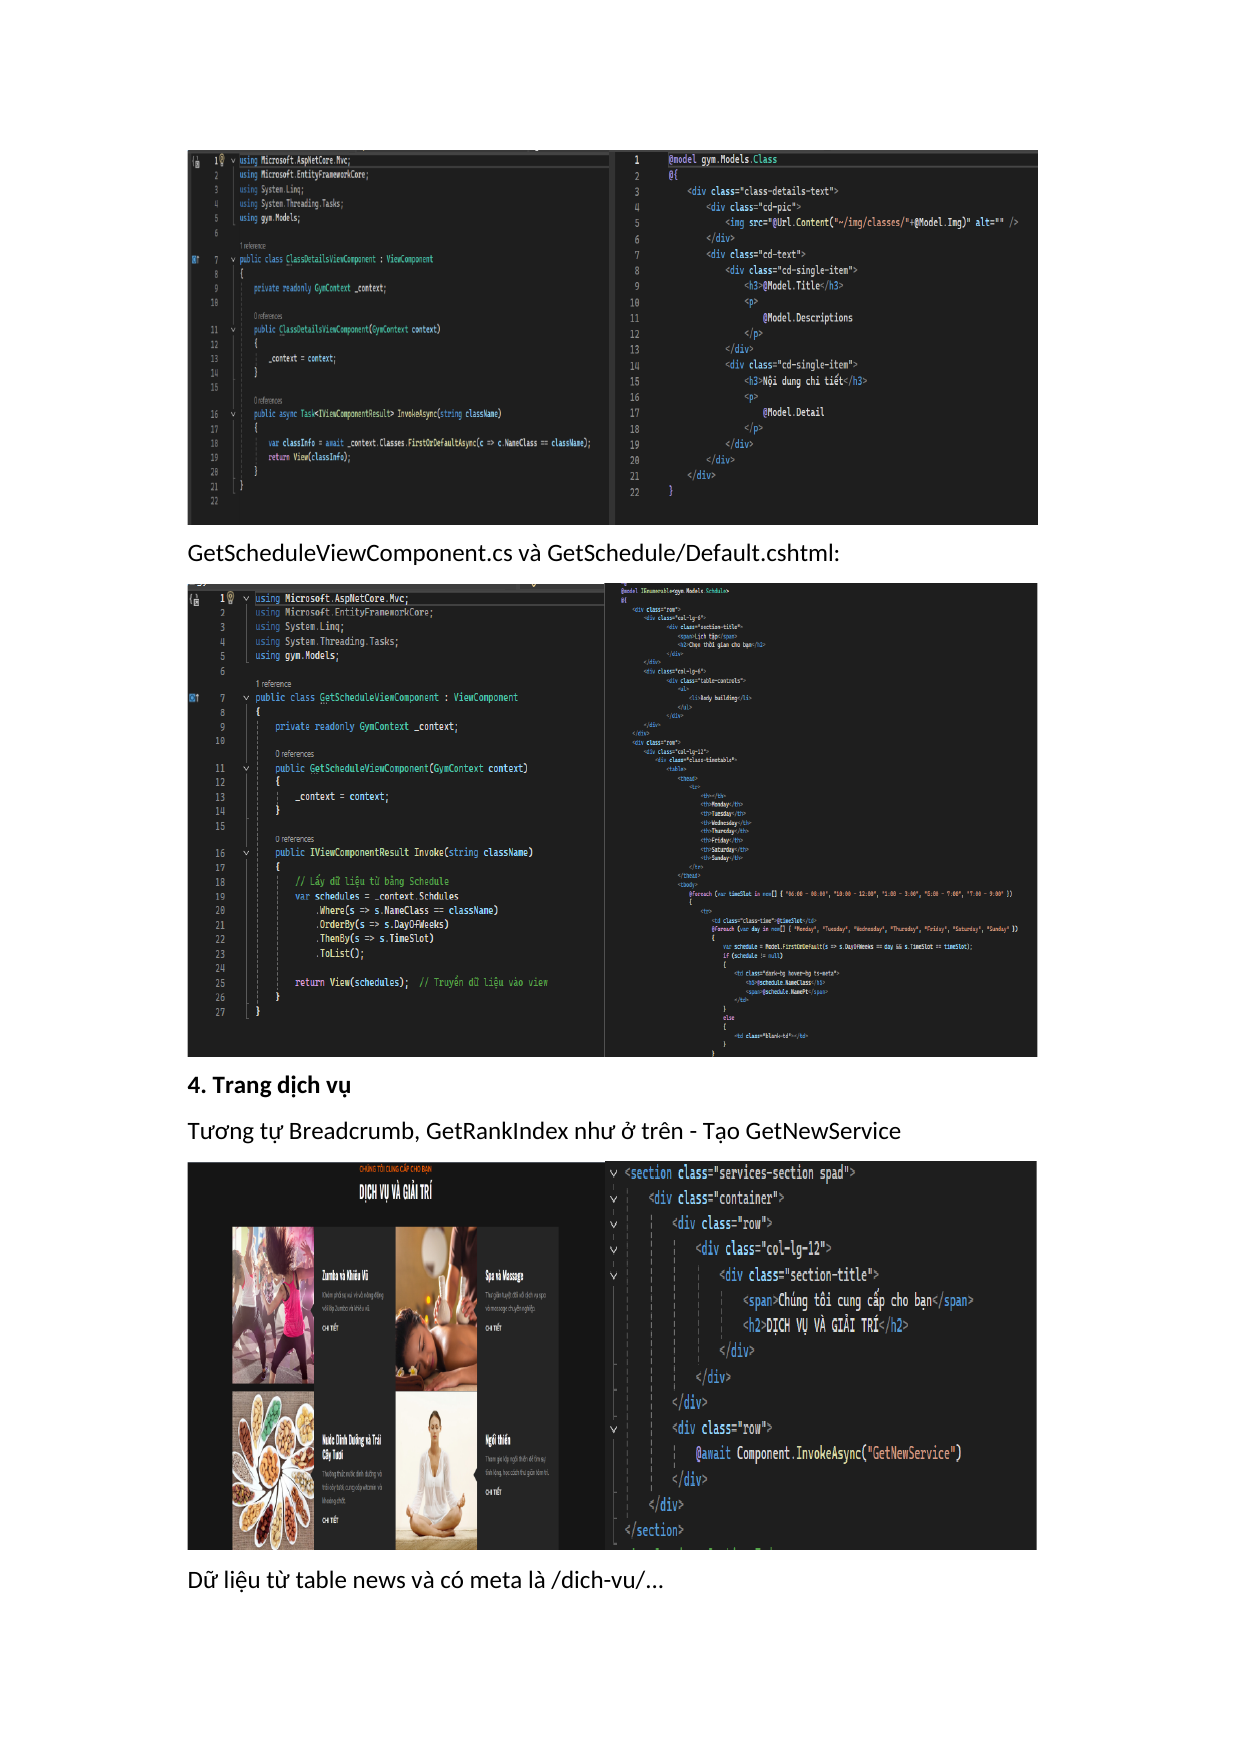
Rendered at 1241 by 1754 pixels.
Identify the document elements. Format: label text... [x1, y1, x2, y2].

list Dữ liệu từ table news và có meta là /dich-vu/... [187, 1564, 1053, 1595]
list Trang dịch vụ [187, 1069, 1053, 1100]
list Tương tự Breadcrumb, GetRankIndex như ở trên - Tạo GetNewService [187, 1115, 1053, 1146]
list GetScheduleViewComponent.cs và GetSchedule/Default.cshtml: [187, 537, 1053, 568]
picture [187, 150, 1038, 525]
picture [187, 1161, 1037, 1550]
picture [187, 583, 1038, 1057]
